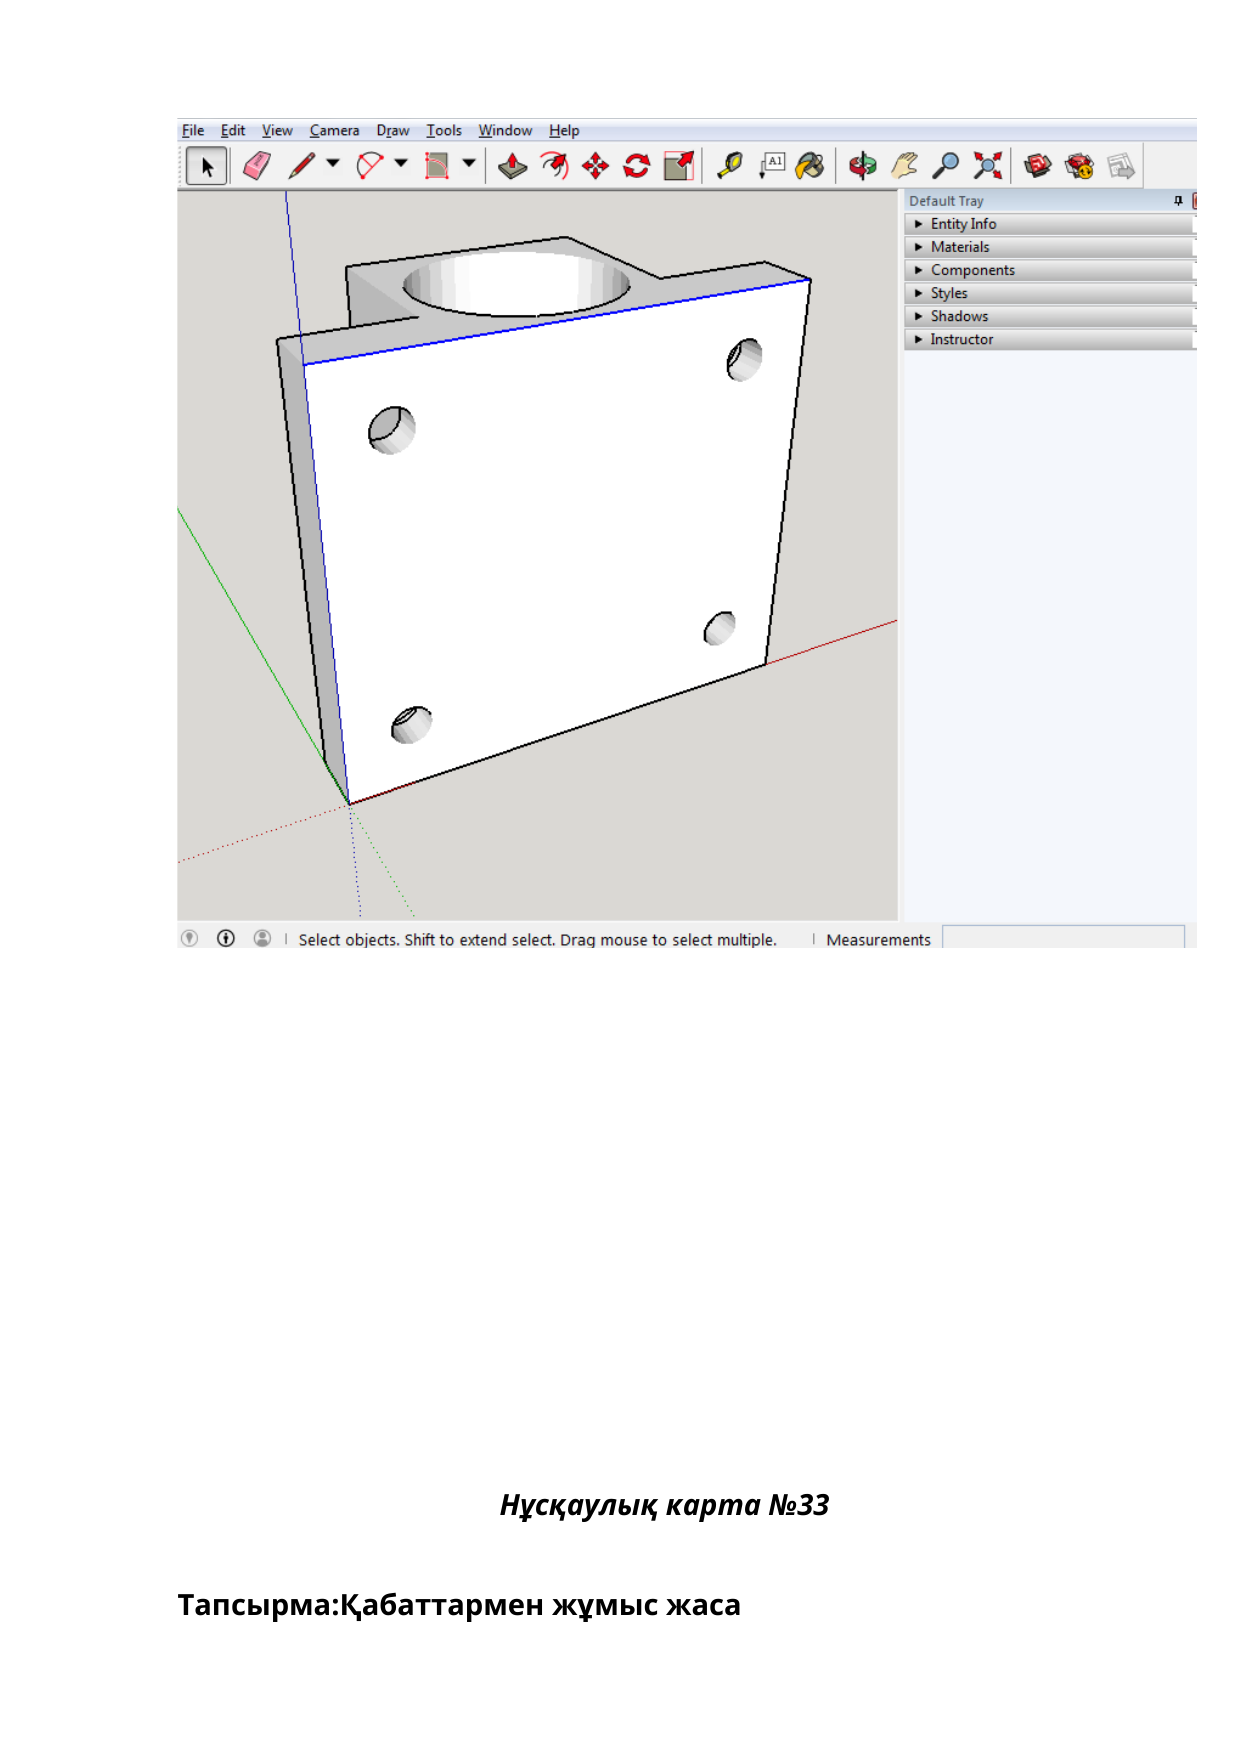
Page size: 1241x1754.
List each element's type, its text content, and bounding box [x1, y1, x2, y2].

picture [177, 118, 1197, 948]
text Тапсырма:Қабаттармен жұмыс жаса [177, 1584, 1152, 1624]
text Нұсқаулық карта №33 [177, 1484, 1152, 1524]
